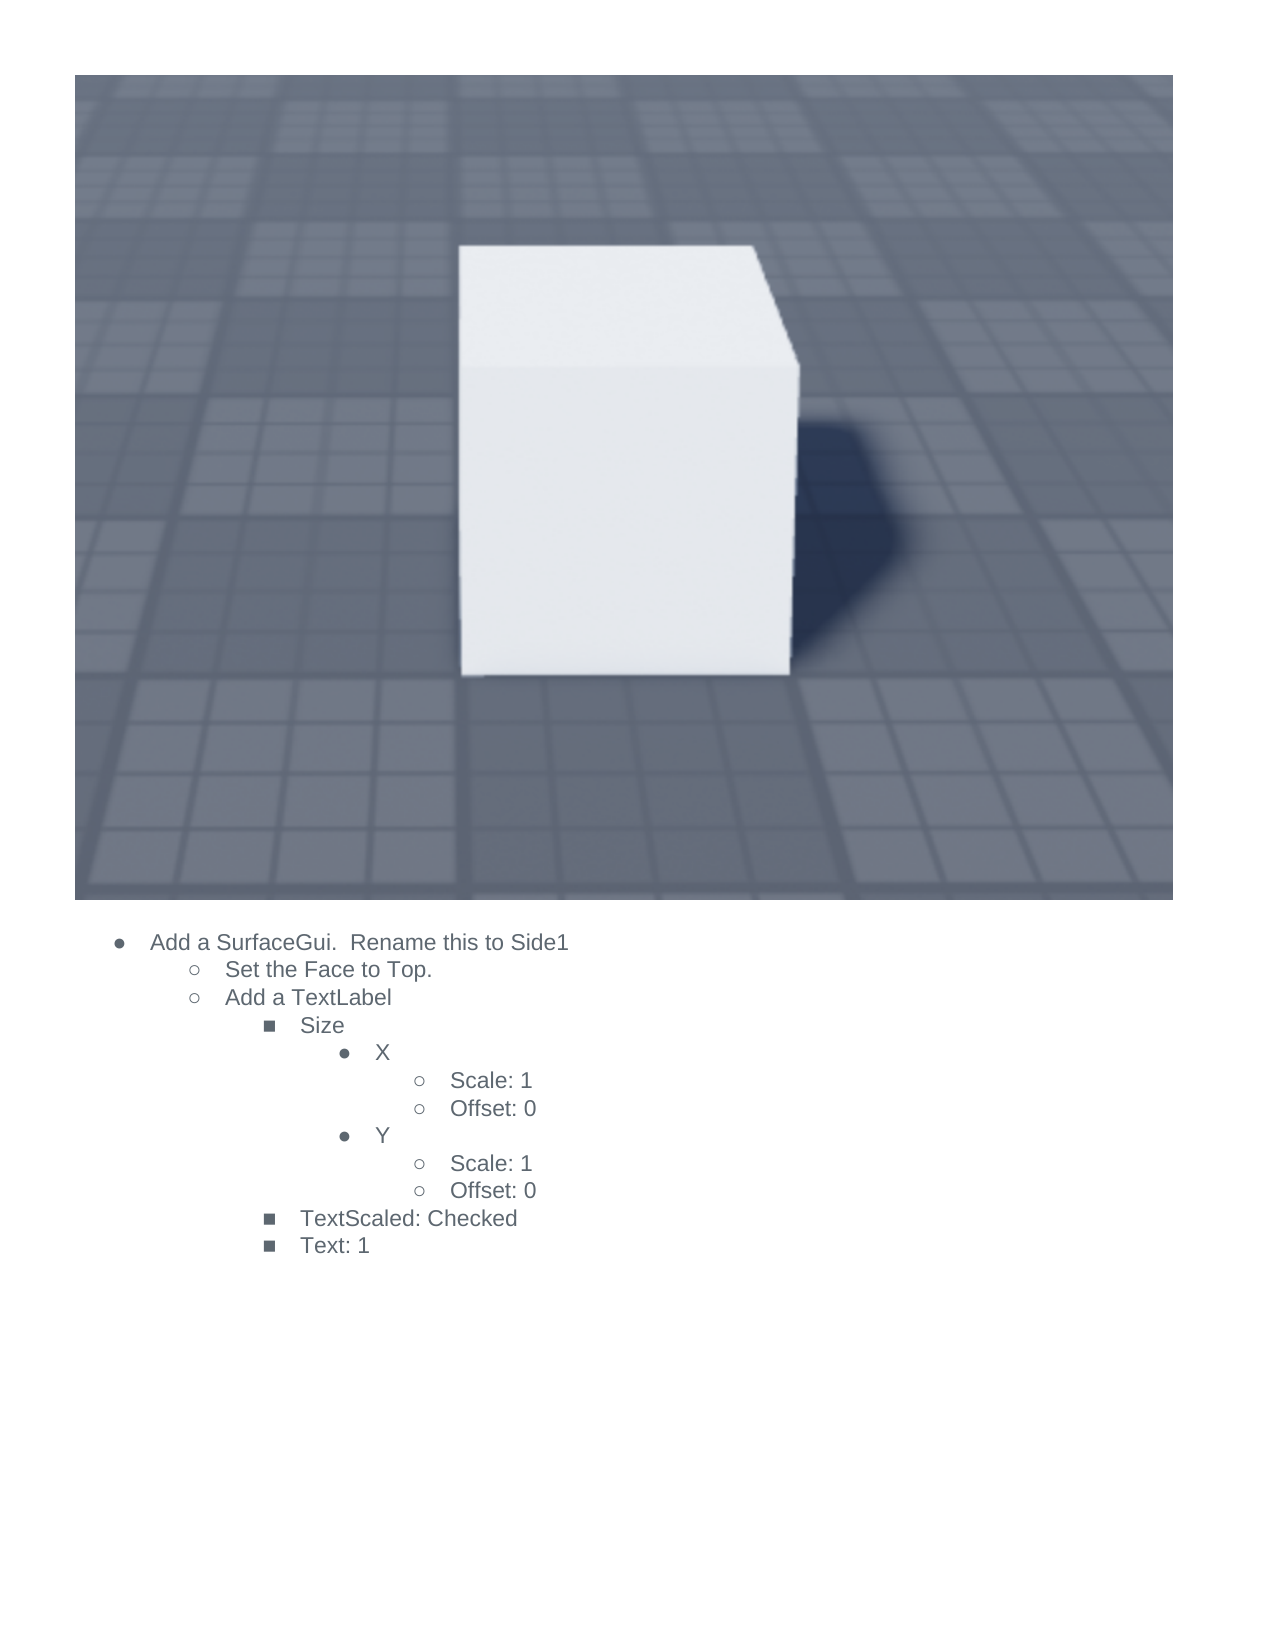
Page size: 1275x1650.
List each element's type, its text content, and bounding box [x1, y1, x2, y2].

list Scale: 1 [412, 1150, 1200, 1176]
list TextScaled: Checked [262, 1205, 1200, 1231]
list Size [262, 1012, 1200, 1038]
list Scale: 1 [412, 1067, 1200, 1093]
picture [75, 75, 1173, 900]
list Y [337, 1122, 1200, 1148]
list Offset: 0 [412, 1177, 1200, 1204]
list Add a SurfaceGui. Rename this to Side1 [112, 929, 1200, 955]
list Set the Face to Top. [187, 956, 1200, 983]
list X [337, 1039, 1200, 1066]
list Text: 1 [262, 1232, 1200, 1259]
list Add a TextLabel [187, 984, 1200, 1010]
list Offset: 0 [412, 1094, 1200, 1121]
